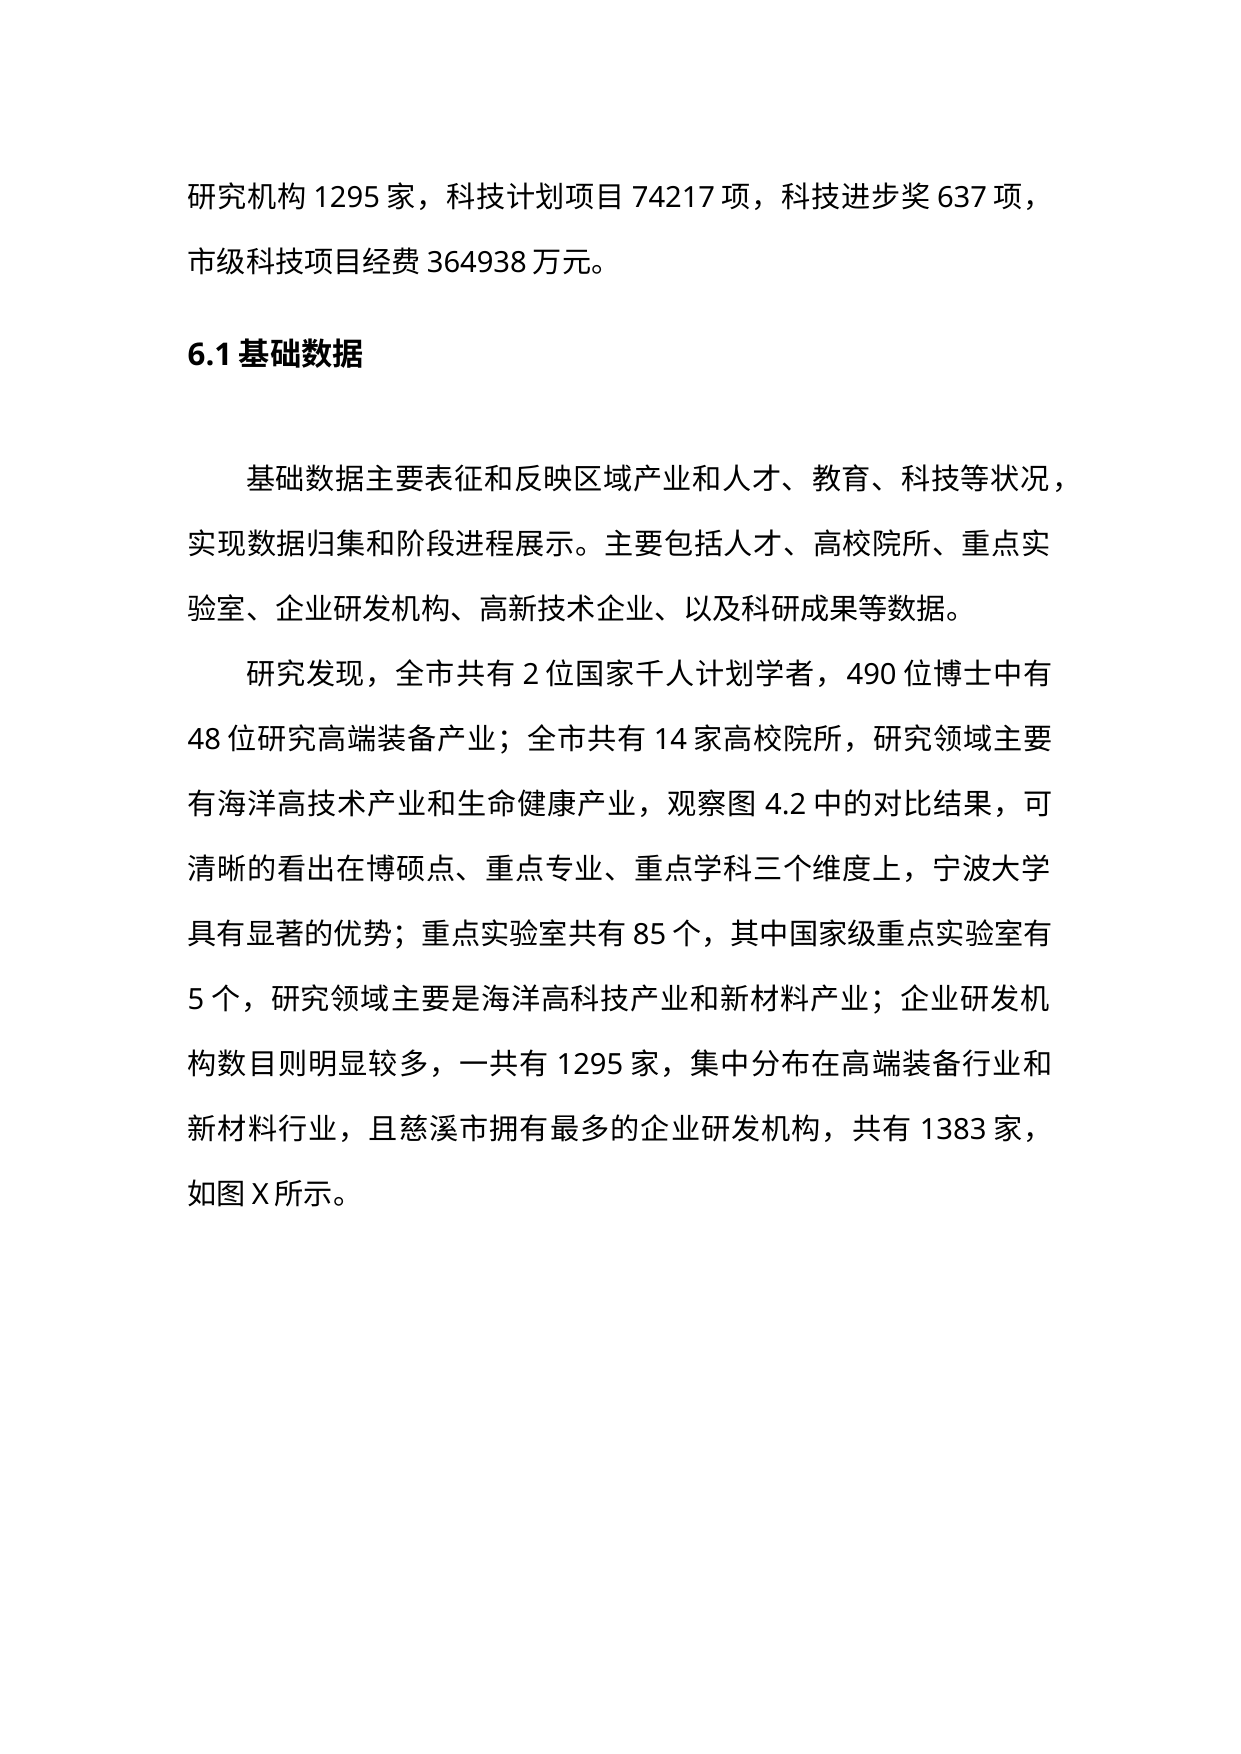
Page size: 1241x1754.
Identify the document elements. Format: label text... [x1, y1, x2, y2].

text 基础数据主要表征和反映区域产业和人才、教育、科技等状况，实现数据归集和阶段进程展示。主要包括人才、高校院所、重点实验室、企业研发机构、高新技术企业、以及科研成果等数据。 [187, 444, 1053, 639]
subtitle 6.1基础数据 [187, 319, 1053, 384]
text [187, 162, 1053, 292]
text 研究发现，全市共有2位国家千人计划学者，490位博士中有48位研究高端装备产业；全市共有14家高校院所，研究领域主要有海洋高技术产业和生命健康产业，观察图4.2中的对比结果，可清晰的看出在博硕点、重点专业、重点学科三个维度上，宁波大学具有显著的优势；重点实验室共有85个，其中国家级重点实验室有5个，研究领域主要是海洋高科技产业和新材料产业；企业研发机构数目则明显较多，一共有1295家，集中分布在高端装备行业和新材料行业，且慈溪市拥有最多的企业研发机构，共有1383家，如图X所示。 [187, 639, 1053, 1224]
